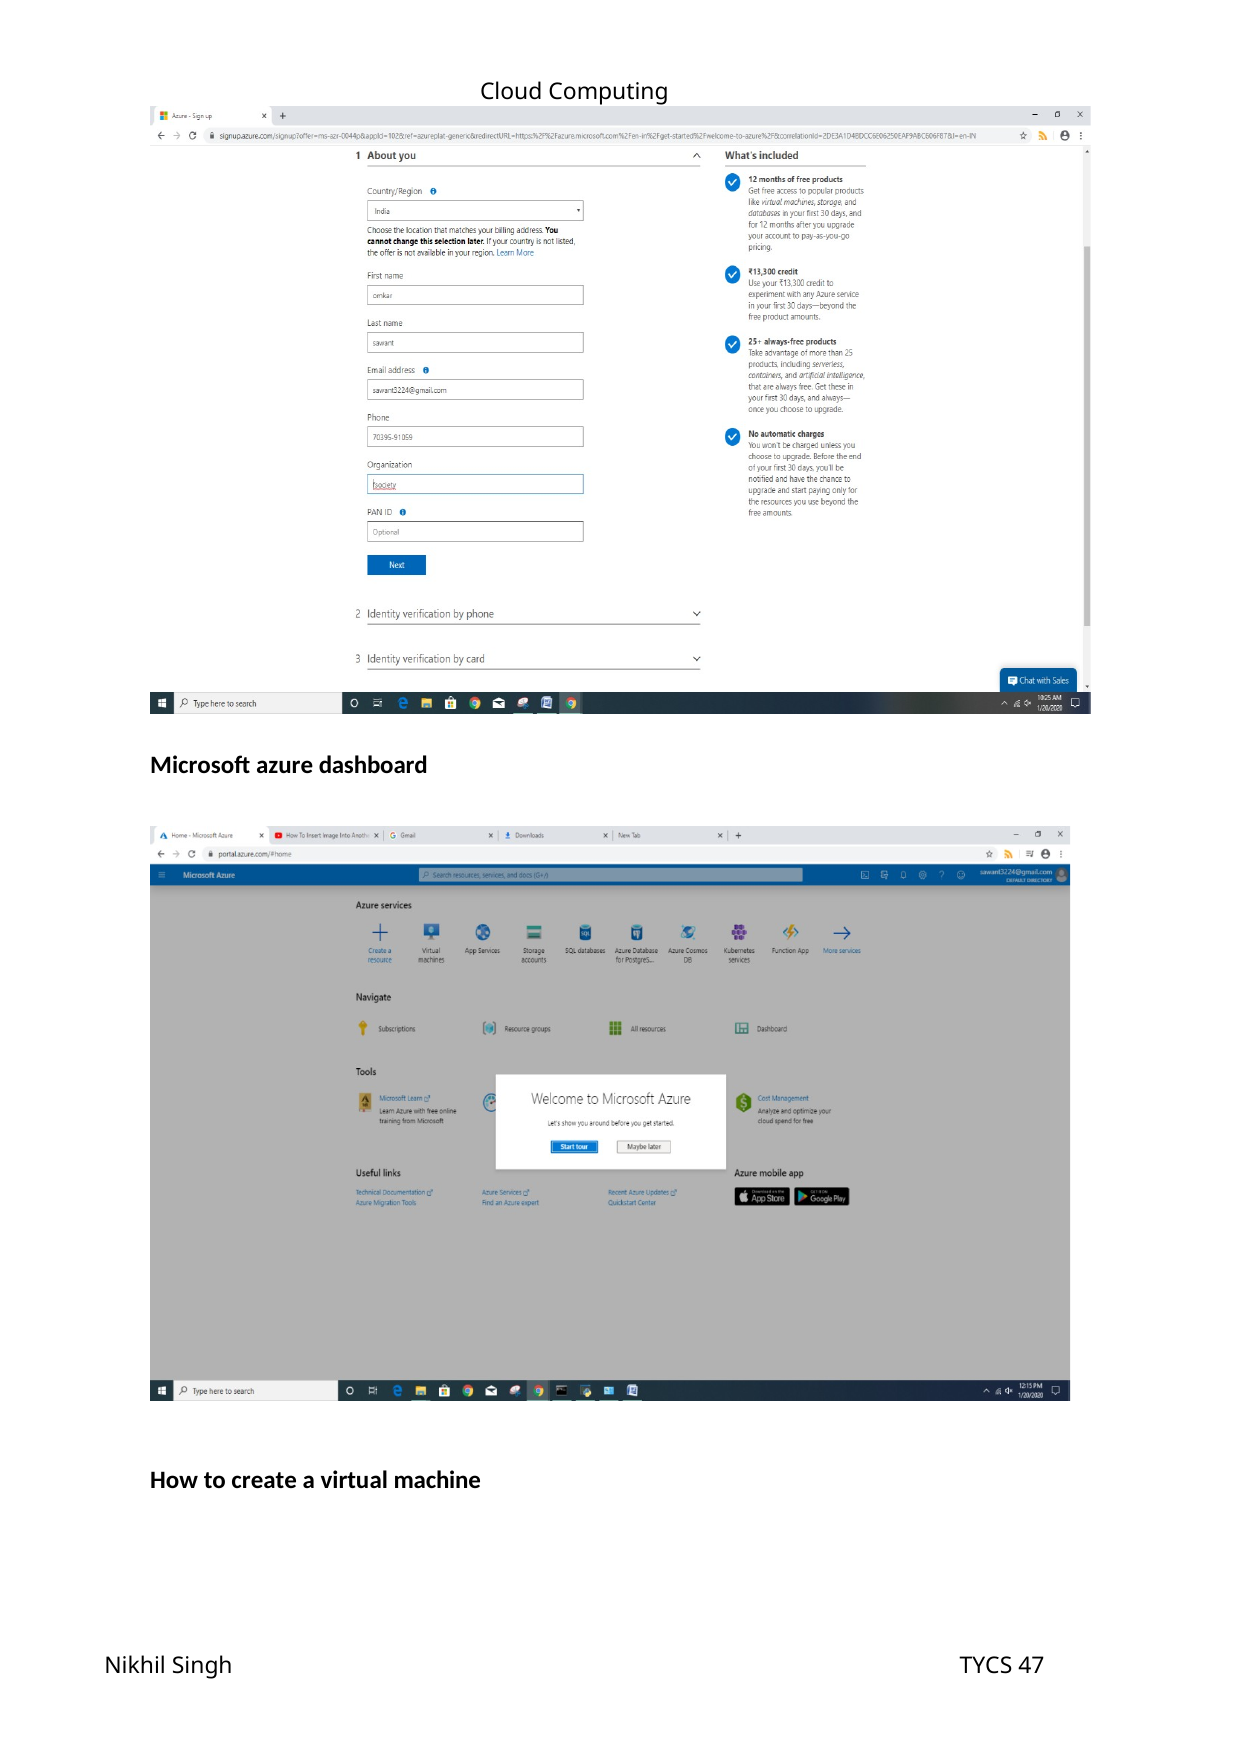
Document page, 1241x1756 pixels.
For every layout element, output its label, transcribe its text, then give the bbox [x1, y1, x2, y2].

picture [150, 826, 1071, 1401]
text How to create a virtual machine [150, 1464, 1240, 1494]
picture [150, 106, 1091, 714]
text Microsoft azure dashboard [150, 749, 1240, 780]
